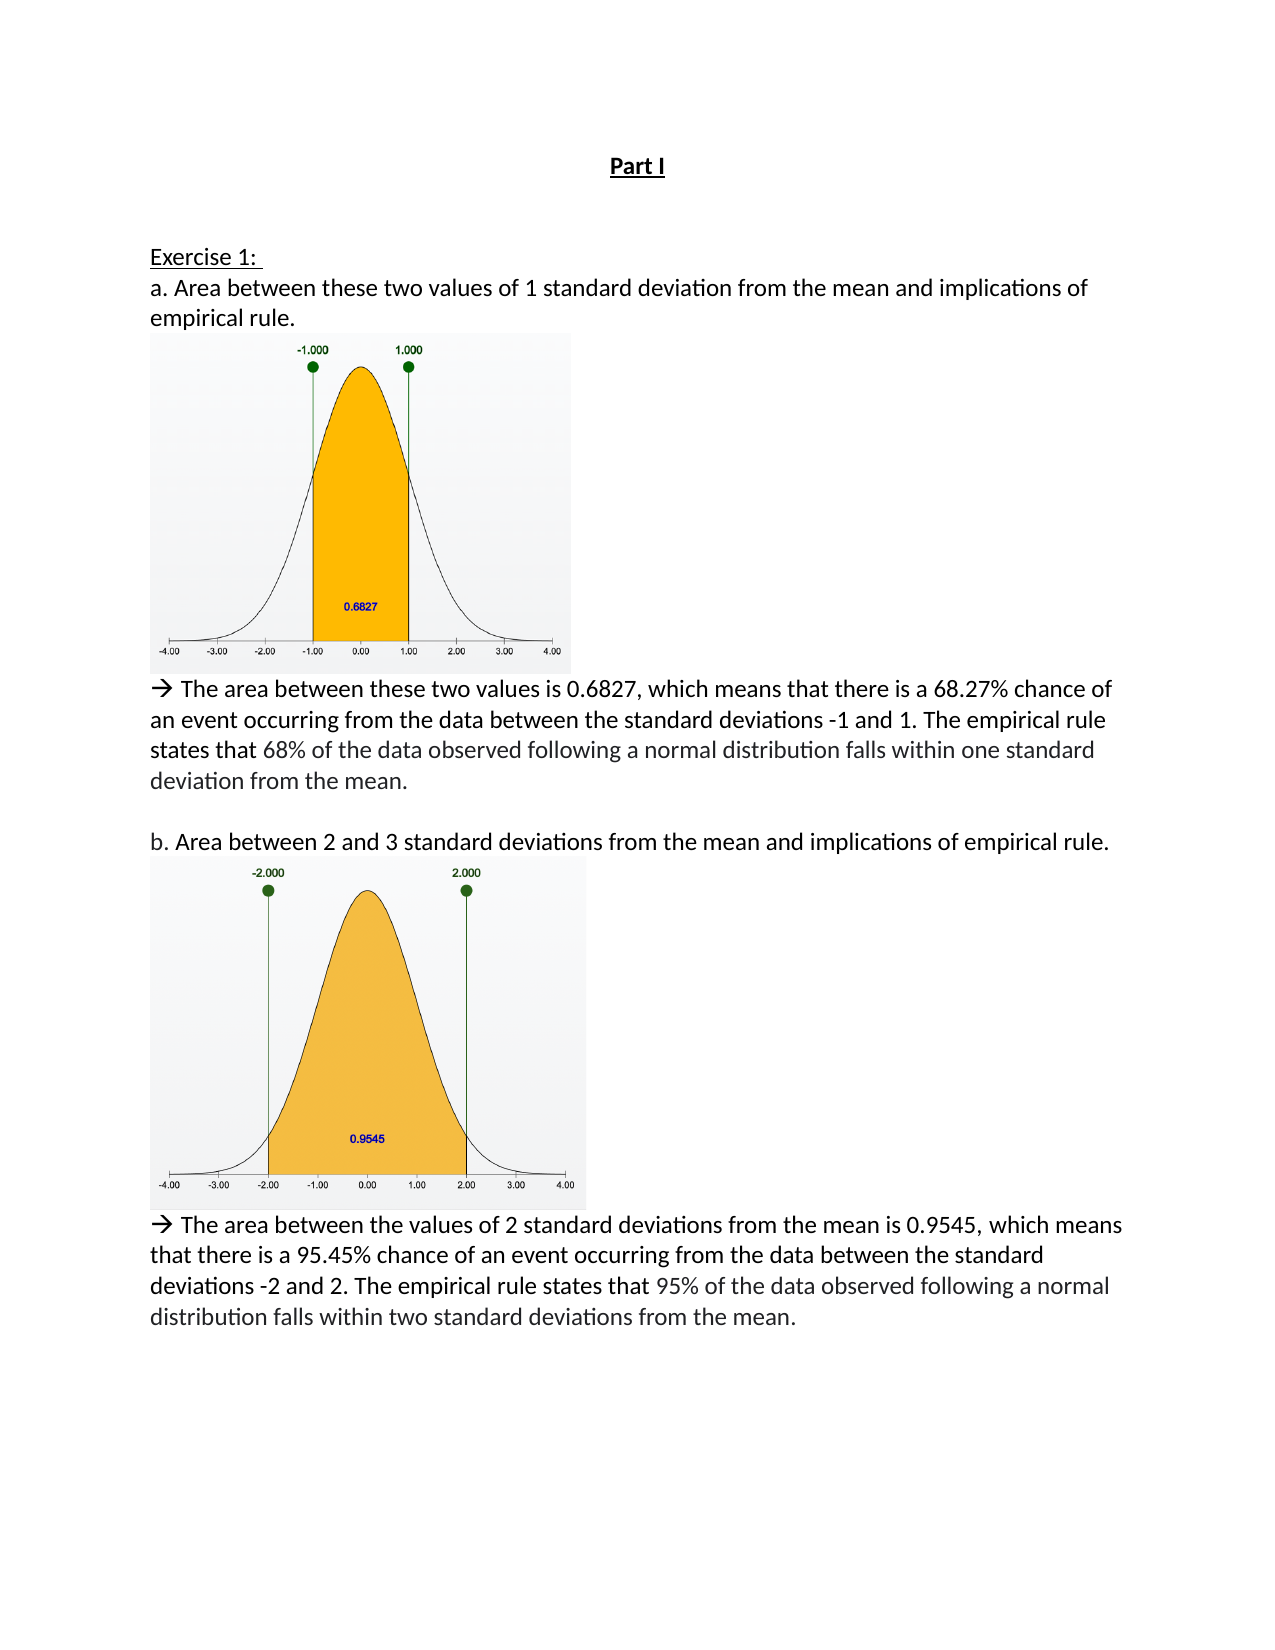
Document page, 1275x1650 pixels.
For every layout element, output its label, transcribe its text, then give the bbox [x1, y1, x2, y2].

text Part I [150, 150, 1125, 181]
picture [150, 333, 571, 674]
picture [150, 856, 587, 1210]
text The area between the values of 2 standard deviations from the mean is 0.9545, which means that there is a 95.45% chance of an event occurring from the data between the standard deviations -2 and 2. The empirical rule states that 95% of the data observed following a normal distribution falls within two standard deviations from the mean. [150, 1209, 1125, 1331]
text The area between these two values is 0.6827, which means that there is a 68.27% chance of an event occurring from the data between the standard deviations -1 and 1. The empirical rule states that 68% of the data observed following a normal distribution falls within one standard deviation from the mean. [150, 673, 1125, 795]
text b. Area between 2 and 3 standard deviations from the mean and implications of empirical rule. [175, 826, 1125, 856]
text Exercise 1: [150, 242, 1125, 272]
text a. Area between these two values of 1 standard deviation from the mean and implications of empirical rule. [150, 272, 1125, 333]
